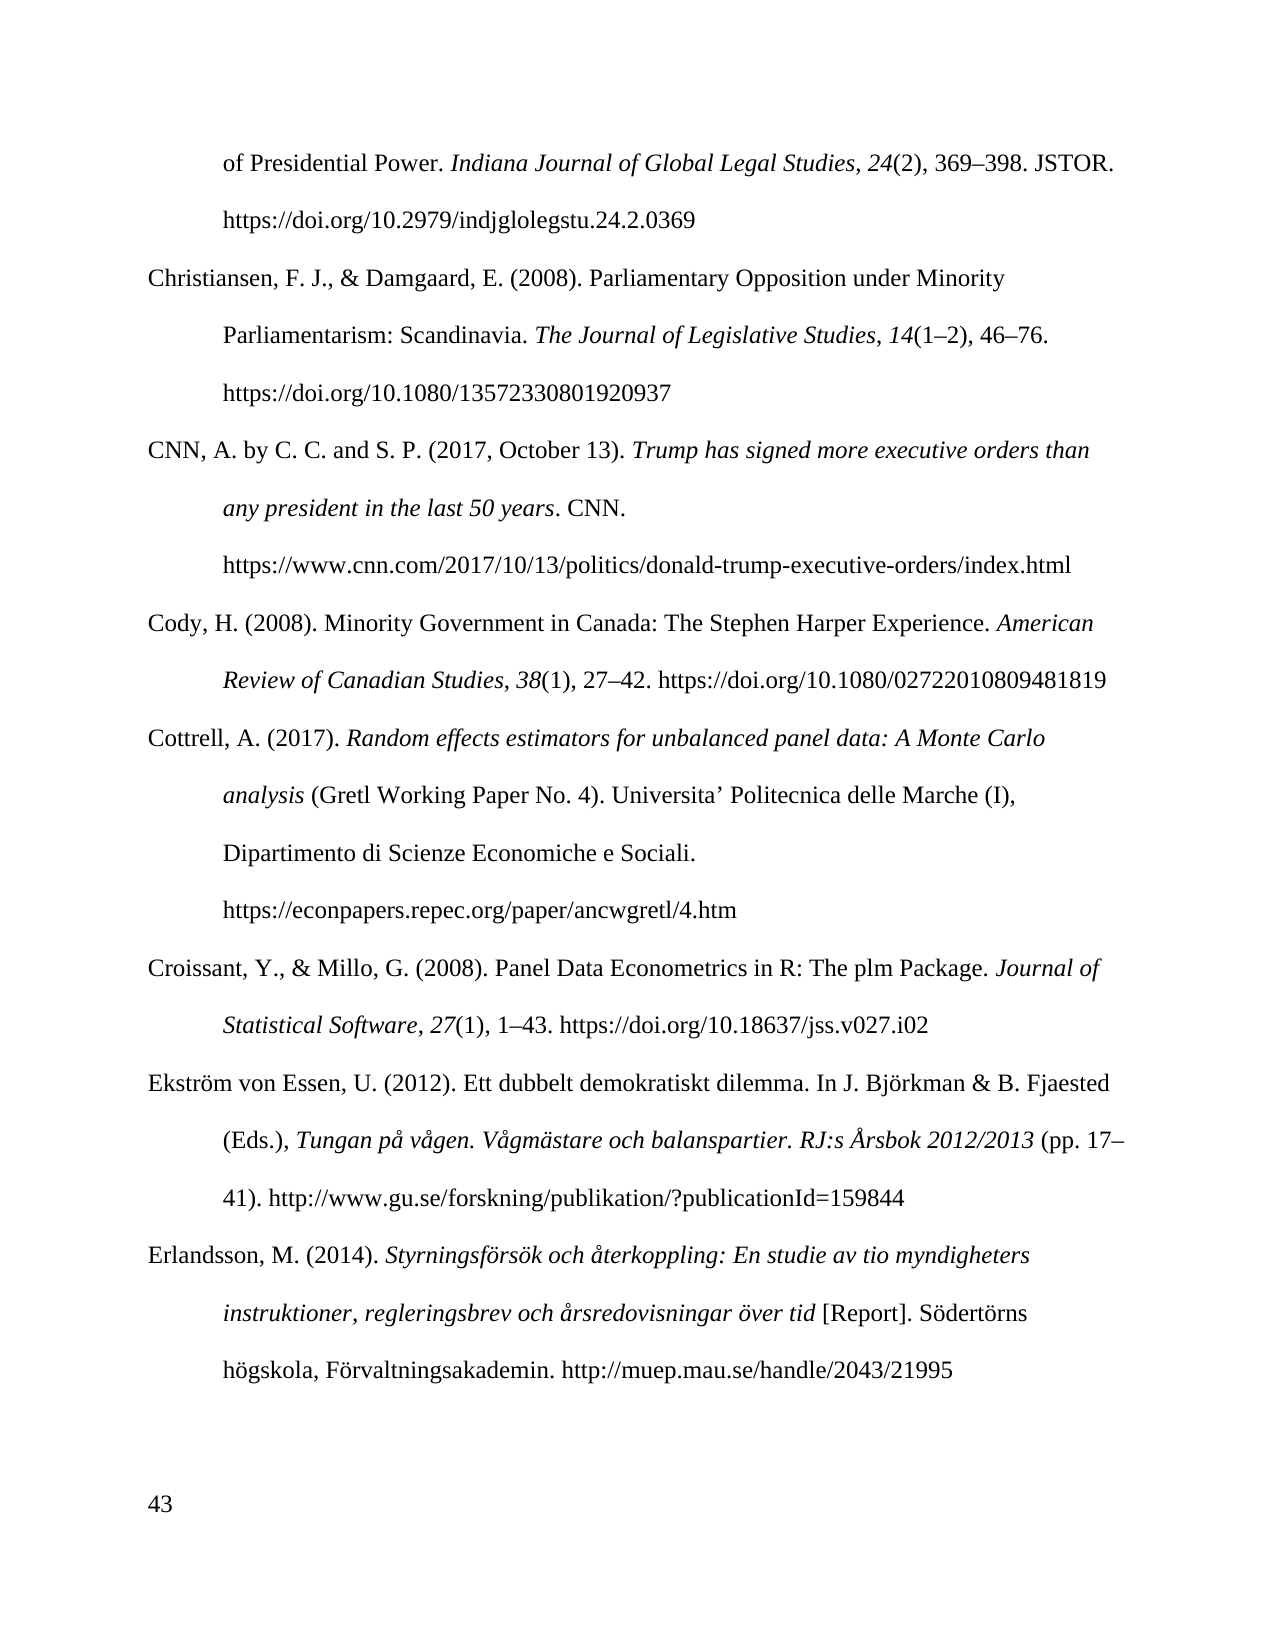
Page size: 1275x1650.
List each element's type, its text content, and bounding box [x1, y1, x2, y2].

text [148, 148, 1127, 234]
text Erlandsson, M. (2014). Styrningsförsök och återkoppling: En studie av tio myndigheters instruktioner, regleringsbrev och årsredovisningar över tid [Report]. Södertörns högskola, Förvaltningsakademin. http://muep.mau.se/handle/2043/21995 [148, 1240, 1127, 1384]
text CNN, A. by C. C. and S. P. (2017, October 13). Trump has signed more executive orders than any president in the last 50 years. CNN. https://www.cnn.com/2017/10/13/politics/donald-trump-executive-orders/index.html [148, 435, 1127, 579]
text Cody, H. (2008). Minority Government in Canada: The Stephen Harper Experience. American Review of Canadian Studies, 38(1), 27–42. https://doi.org/10.1080/02722010809481819 [148, 608, 1127, 694]
text Cottrell, A. (2017). Random effects estimators for unbalanced panel data: A Monte Carlo analysis (Gretl Working Paper No. 4). Universita’ Politecnica delle Marche (I), Dipartimento di Scienze Economiche e Sociali. https://econpapers.repec.org/paper/ancwgretl/4.htm [148, 723, 1127, 924]
text Christiansen, F. J., & Damgaard, E. (2008). Parliamentary Opposition under Minority Parliamentarism: Scandinavia. The Journal of Legislative Studies, 14(1–2), 46–76. https://doi.org/10.1080/13572330801920937 [148, 263, 1127, 406]
text Croissant, Y., & Millo, G. (2008). Panel Data Econometrics in R: The plm Package. Journal of Statistical Software, 27(1), 1–43. https://doi.org/10.18637/jss.v027.i02 [148, 953, 1127, 1039]
text Ekström von Essen, U. (2012). Ett dubbelt demokratiskt dilemma. In J. Björkman & B. Fjaested (Eds.), Tungan på vågen. Vågmästare och balanspartier. RJ:s Årsbok 2012/2013 (pp. 17–41). http://www.gu.se/forskning/publikation/?publicationId=159844 [148, 1068, 1127, 1211]
